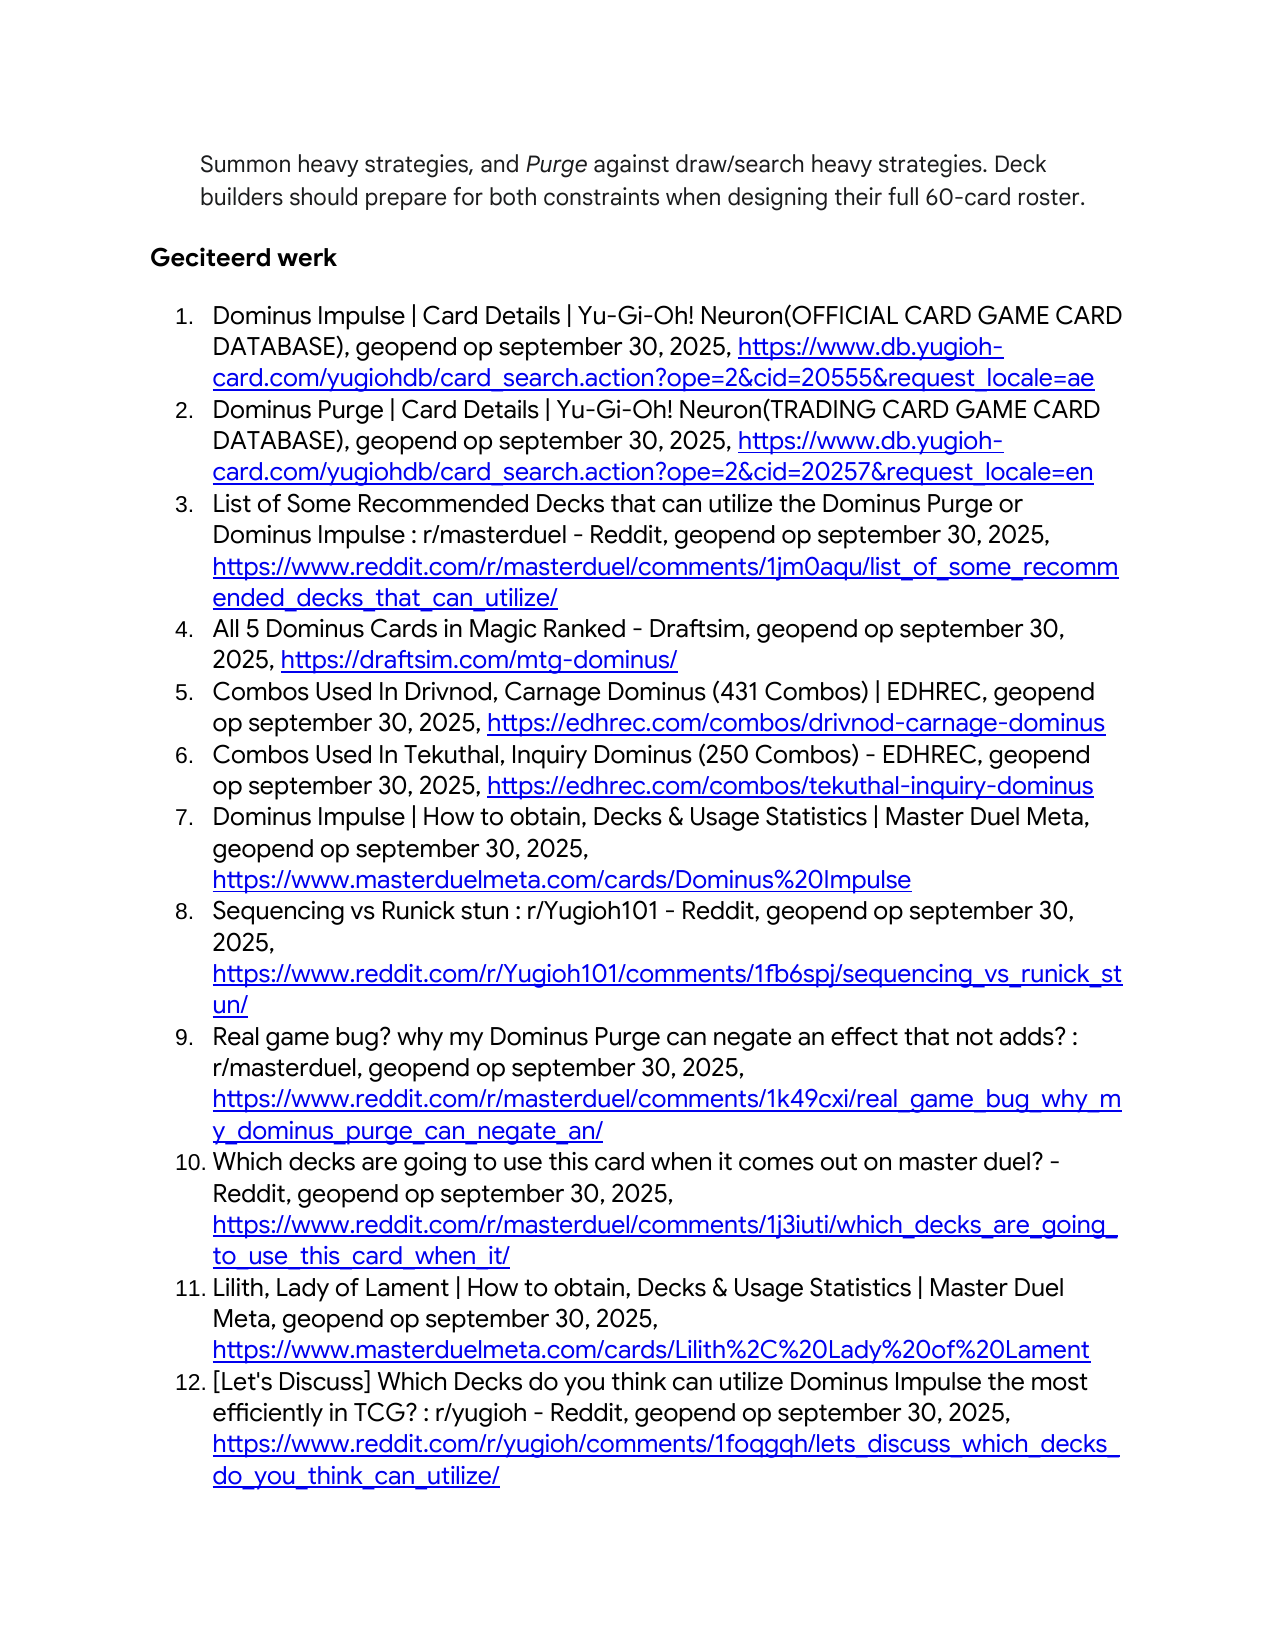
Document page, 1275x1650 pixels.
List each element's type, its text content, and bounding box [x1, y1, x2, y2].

list Lilith, Lady of Lament | How to obtain, Decks & Usage Statistics | Master Duel Meta, geopend op september 30, 2025, https://www.masterduelmeta.com/cards/Lilith%2C%20Lady%20of%20Lament [175, 1272, 1125, 1366]
list Dominus Impulse | Card Details | Yu-Gi-Oh! Neuron(OFFICIAL CARD GAME CARD DATABASE), geopend op september 30, 2025, https://www.db.yugioh-card.com/yugiohdb/card_search.action?ope=2&cid=20555&request_locale=ae [175, 300, 1125, 394]
list All 5 Dominus Cards in Magic Ranked - Draftsim, geopend op september 30, 2025, https://draftsim.com/mtg-dominus/ [175, 613, 1125, 676]
list List of Some Recommended Decks that can utilize the Dominus Purge or Dominus Impulse : r/masterduel - Reddit, geopend op september 30, 2025, https://www.reddit.com/r/masterduel/comments/1jm0aqu/list_of_some_recommended_decks_that_can_utilize/ [175, 488, 1125, 613]
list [162, 150, 1125, 211]
list Combos Used In Tekuthal, Inquiry Dominus (250 Combos) - EDHREC, geopend op september 30, 2025, https://edhrec.com/combos/tekuthal-inquiry-dominus [175, 739, 1125, 802]
list Dominus Impulse | How to obtain, Decks & Usage Statistics | Master Duel Meta, geopend op september 30, 2025, https://www.masterduelmeta.com/cards/Dominus%20Impulse [175, 802, 1125, 896]
list Sequencing vs Runick stun : r/Yugioh101 - Reddit, geopend op september 30, 2025, https://www.reddit.com/r/Yugioh101/comments/1fb6spj/sequencing_vs_runick_stun/ [175, 896, 1125, 1021]
list Real game bug? why my Dominus Purge can negate an effect that not adds? : r/masterduel, geopend op september 30, 2025, https://www.reddit.com/r/masterduel/comments/1k49cxi/real_game_bug_why_my_dominus_purge_can_negate_an/ [175, 1021, 1125, 1146]
list Combos Used In Drivnod, Carnage Dominus (431 Combos) | EDHREC, geopend op september 30, 2025, https://edhrec.com/combos/drivnod-carnage-dominus [175, 676, 1125, 739]
list [Let's Discuss] Which Decks do you think can utilize Dominus Impulse the most efficiently in TCG? : r/yugioh - Reddit, geopend op september 30, 2025, https://www.reddit.com/r/yugioh/comments/1foqgqh/lets_discuss_which_decks_do_you_think_can_utilize/ [175, 1366, 1125, 1491]
list Which decks are going to use this card when it comes out on master duel? - Reddit, geopend op september 30, 2025, https://www.reddit.com/r/masterduel/comments/1j3iuti/which_decks_are_going_to_use_this_card_when_it/ [175, 1146, 1125, 1272]
subtitle Geciteerd werk [150, 242, 1125, 273]
list Dominus Purge | Card Details | Yu-Gi-Oh! Neuron(TRADING CARD GAME CARD DATABASE), geopend op september 30, 2025, https://www.db.yugioh-card.com/yugiohdb/card_search.action?ope=2&cid=20257&request_locale=en [175, 394, 1125, 488]
